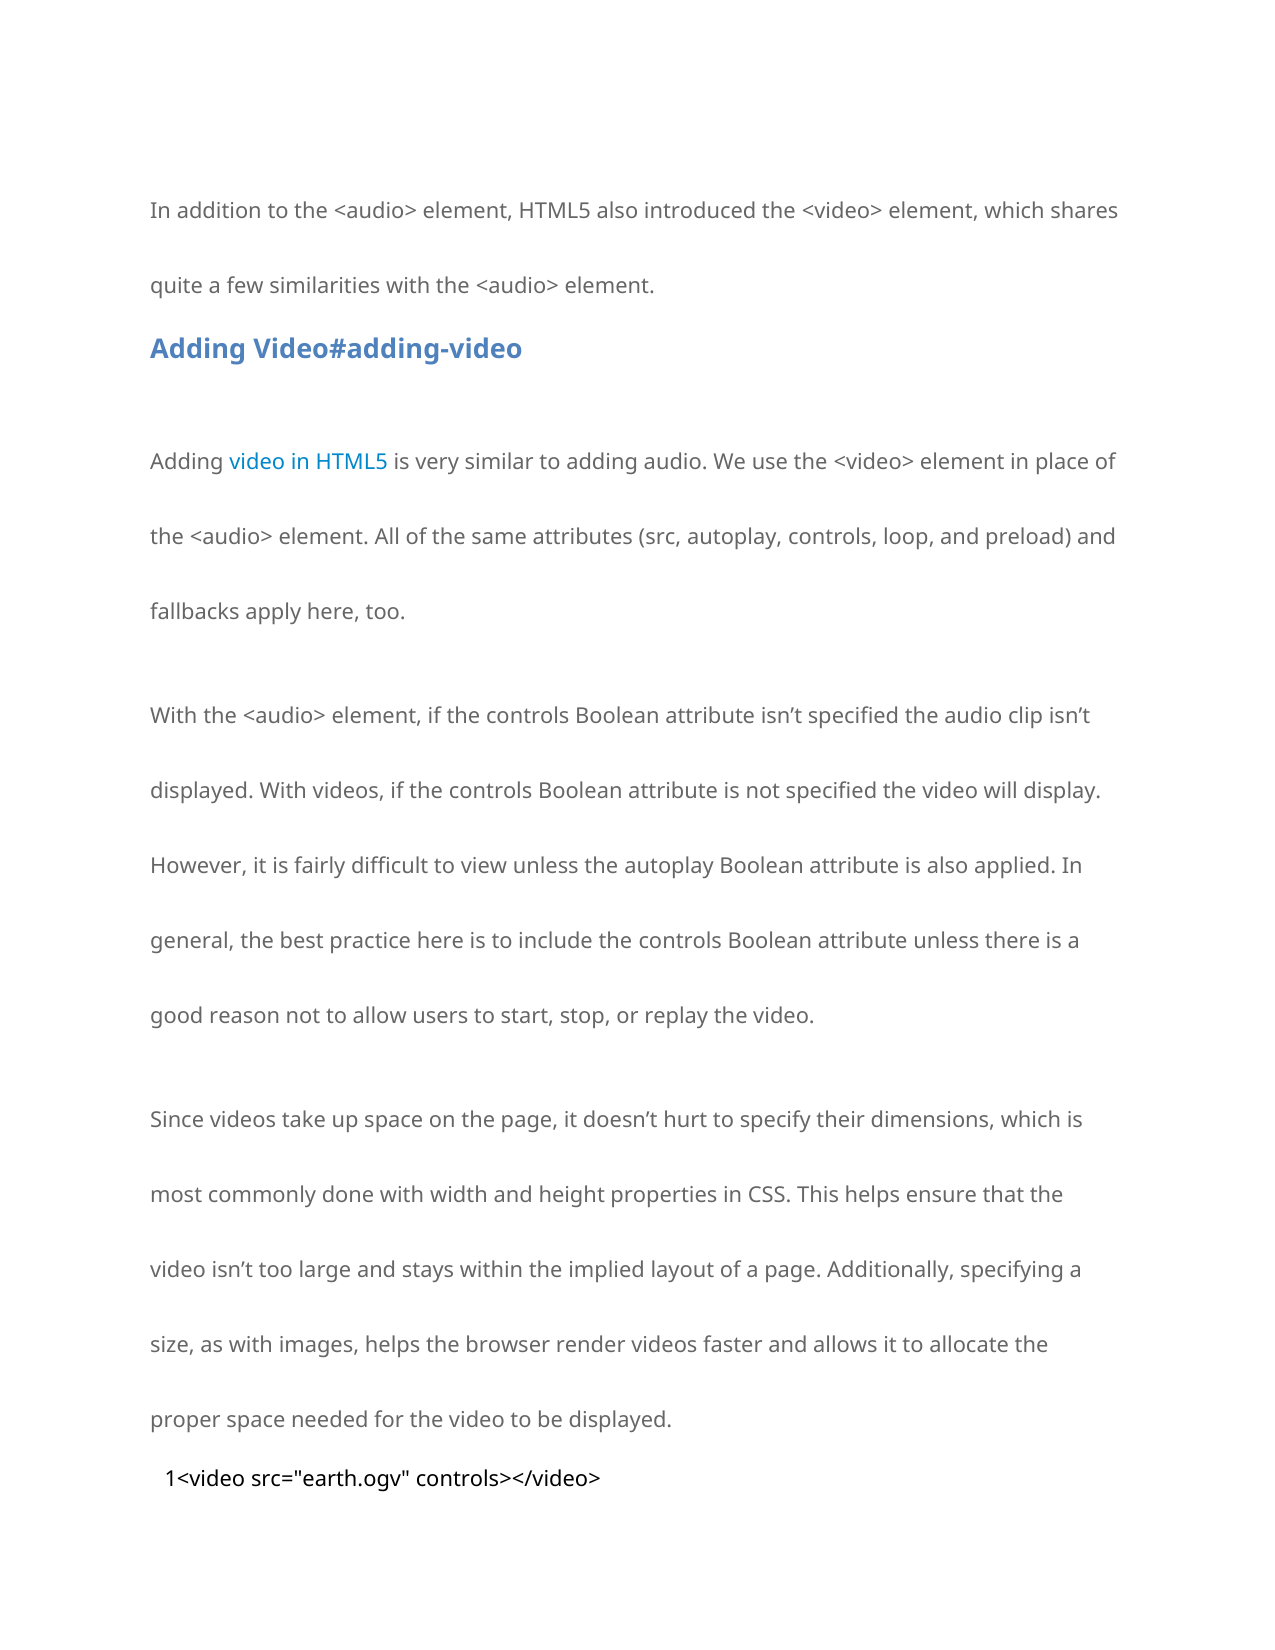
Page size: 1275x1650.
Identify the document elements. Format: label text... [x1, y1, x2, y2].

text Since videos take up space on the page, it doesn’t hurt to specify their dimensions, which is most commonly done with width and height properties in CSS. This helps ensure that the video isn’t too large and stays within the implied layout of a page. Additionally, specifying a size, as with images, helps the browser render videos faster and allows it to allocate the proper space needed for the video to be displayed. [150, 1059, 1125, 1434]
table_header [177, 1463, 1123, 1493]
subtitle Adding Video#adding-video [150, 329, 1125, 366]
table_header 1 2 [149, 1463, 177, 1493]
text Adding video in HTML5 is very similar to adding audio. We use the <video> element in place of the <audio> element. All of the same attributes (src, autoplay, controls, loop, and preload) and fallbacks apply here, too. [150, 401, 1125, 626]
text In addition to the <audio> element, HTML5 also introduced the <video> element, which shares quite a few similarities with the <audio> element. [150, 150, 1125, 300]
text With the <audio> element, if the controls Boolean attribute isn’t specified the audio clip isn’t displayed. With videos, if the controls Boolean attribute is not specified the video will display. However, it is fairly difficult to view unless the autoplay Boolean attribute is also applied. In general, the best practice here is to include the controls Boolean attribute unless there is a good reason not to allow users to start, stop, or replay the video. [150, 655, 1125, 1030]
